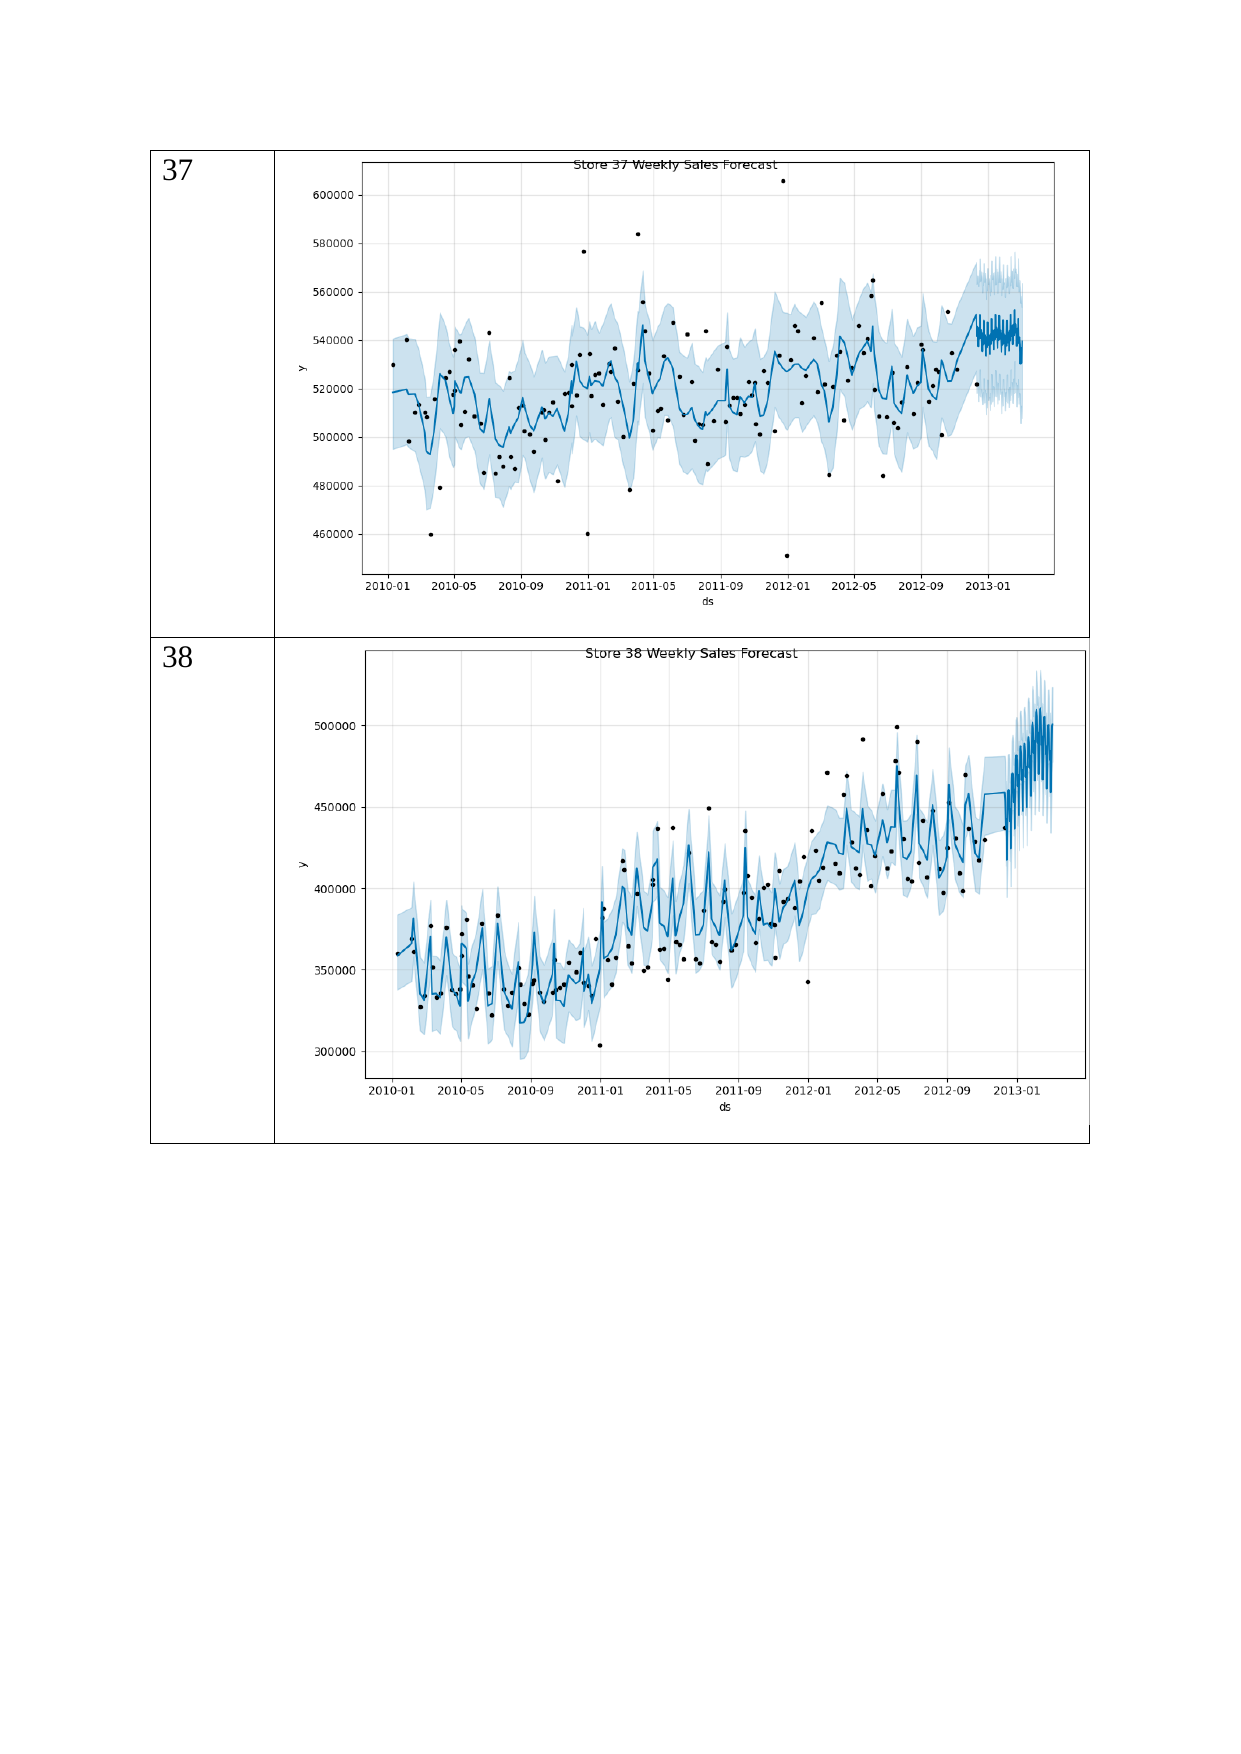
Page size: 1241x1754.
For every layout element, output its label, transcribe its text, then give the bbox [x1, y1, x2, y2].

picture [285, 638, 1090, 1125]
picture [285, 151, 1065, 619]
table_cell 37 [151, 151, 274, 637]
table_cell [275, 151, 1089, 637]
table_cell [275, 638, 1089, 1143]
table_cell 38 [151, 638, 274, 1143]
